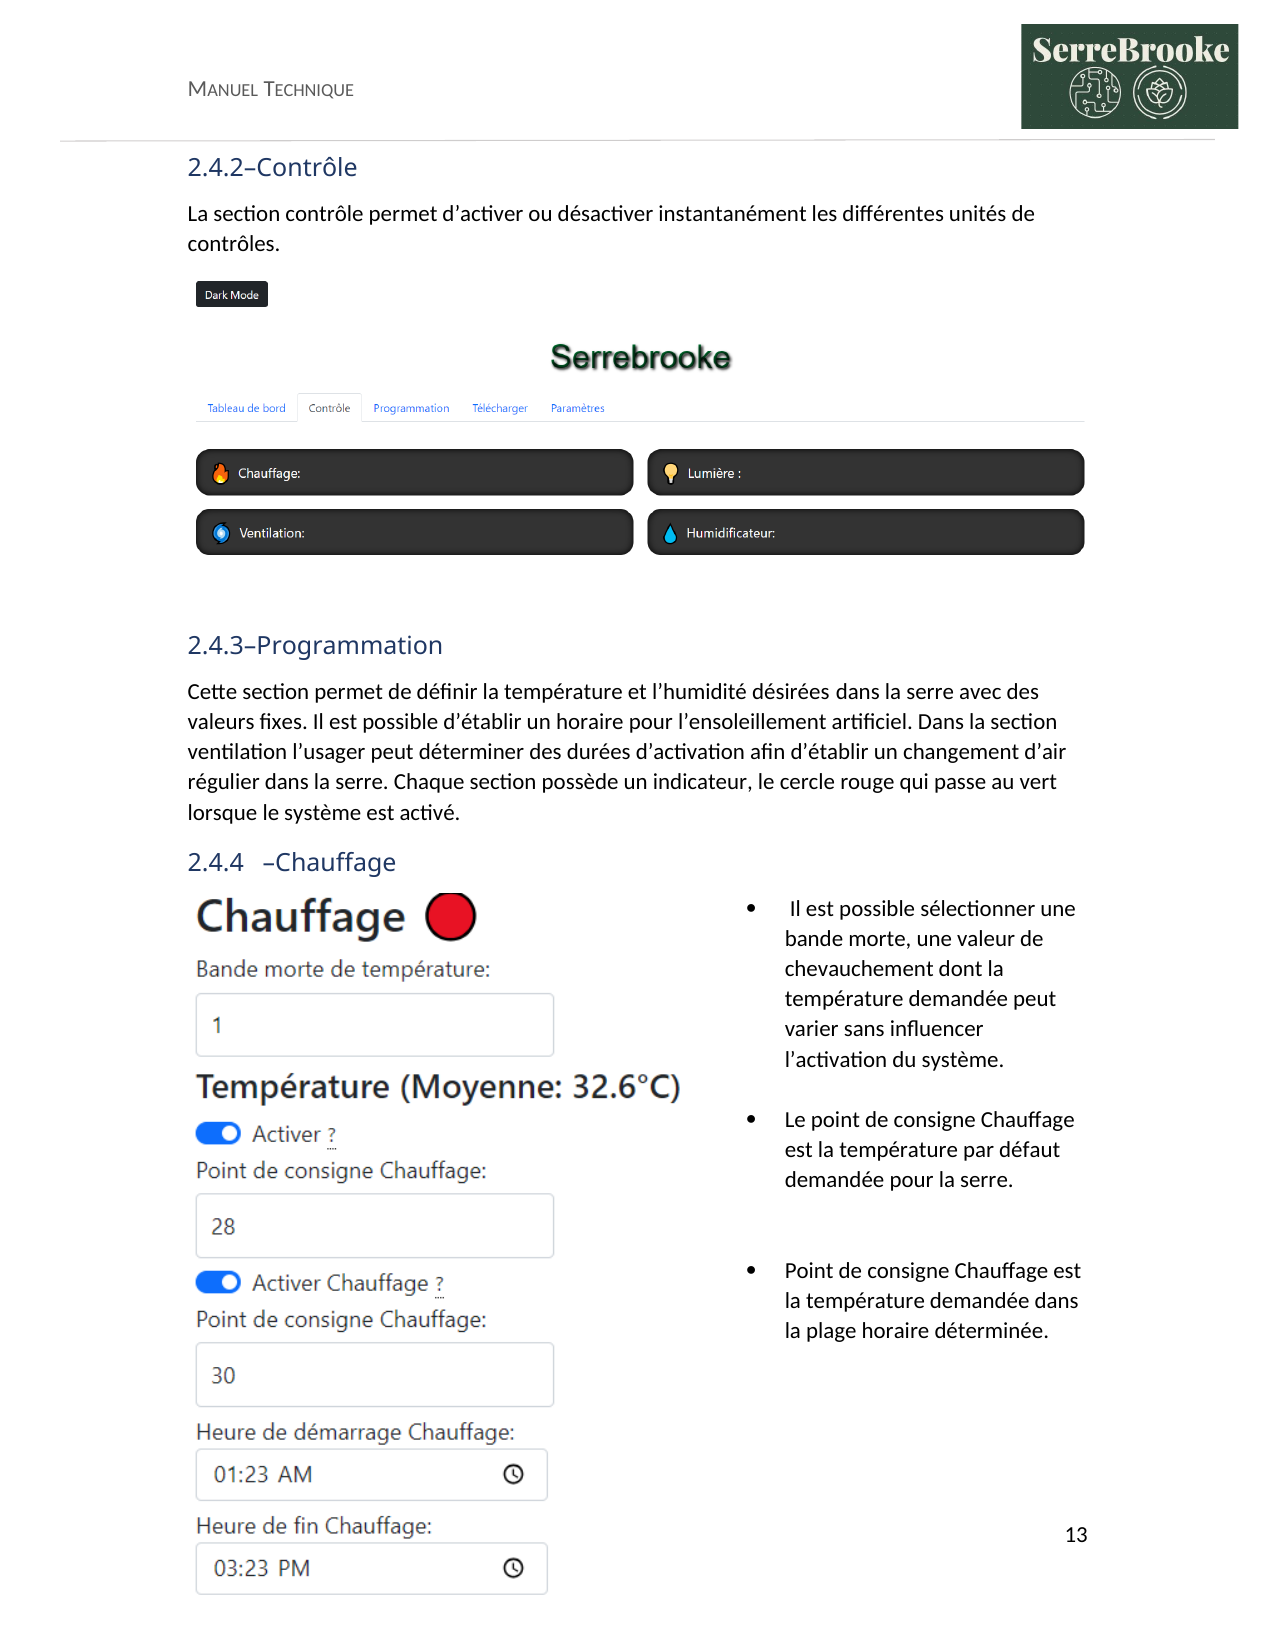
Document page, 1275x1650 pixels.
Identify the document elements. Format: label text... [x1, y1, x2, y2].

subtitle –Chauffage [187, 844, 1087, 878]
text La section contrôle permet d’activer ou désactiver instantanément les différentes unités de contrôles. [187, 199, 1087, 257]
list Il est possible sélectionner une bande morte, une valeur de chevauchement dont la température demandée peut varier sans influencer l’activation du système. [686, 894, 1087, 1073]
subtitle 2.4.3–Programmation [187, 627, 1087, 662]
list Point de consigne Chauffage est la température demandée dans la plage horaire déterminée. [686, 1256, 1087, 1345]
picture [1021, 24, 1239, 129]
subtitle 2.4.2–Contrôle [187, 150, 1087, 184]
picture [187, 276, 1088, 562]
list Le point de consigne Chauffage est la température par défaut demandée pour la serre. [686, 1105, 1087, 1194]
text Cette section permet de définir la température et l’humidité désirées dans la serre avec des valeurs fixes. Il est possible d’établir un horaire pour l’ensoleillement artificiel. Dans la section ventilation l’usager peut déterminer des durées d’activation afin d’établir un changement d’air régulier dans la serre. Chaque section possède un indicateur, le cercle rouge qui passe au vert lorsque le système est activé. [187, 677, 1087, 826]
picture [182, 893, 686, 1596]
